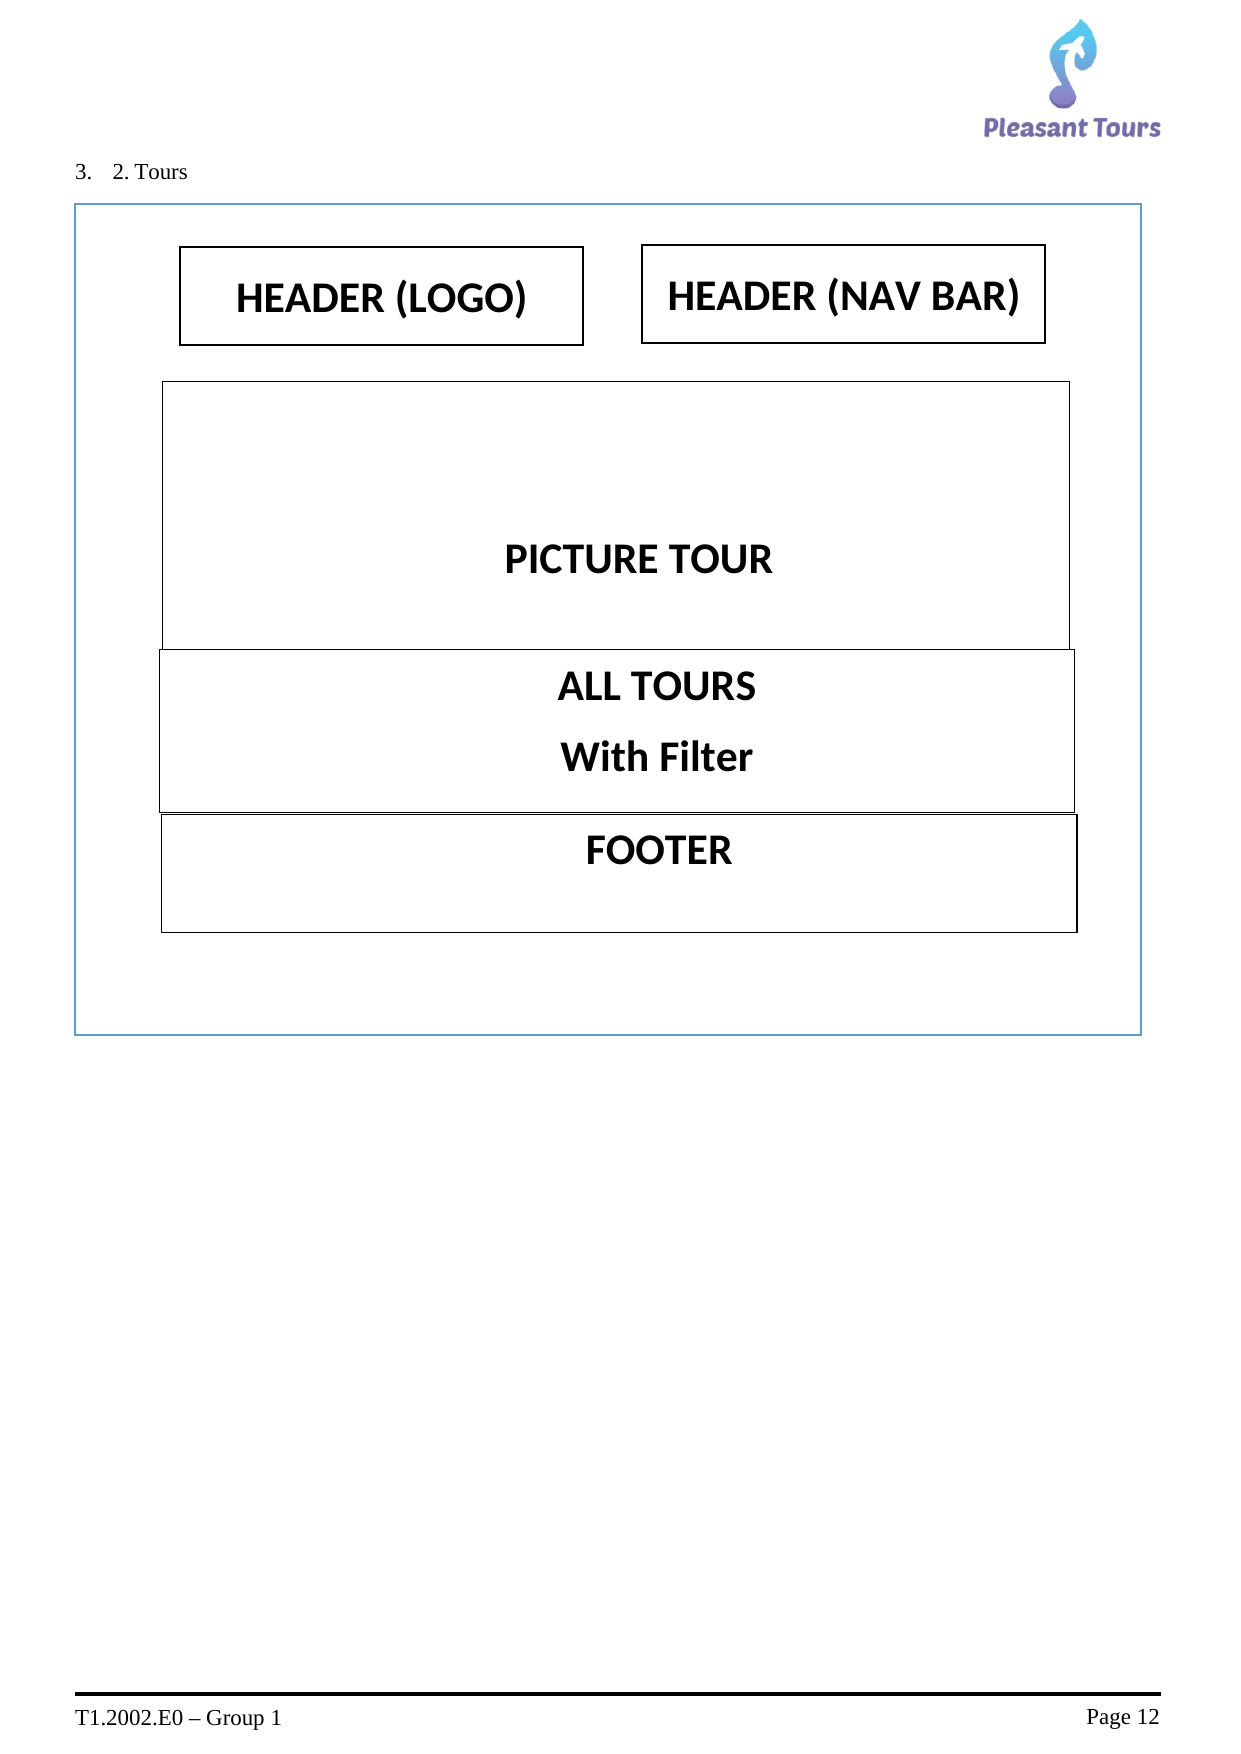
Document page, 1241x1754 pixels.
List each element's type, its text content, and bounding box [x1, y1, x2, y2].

subtitle 2. Tours [75, 158, 1164, 184]
picture [980, 14, 1165, 144]
